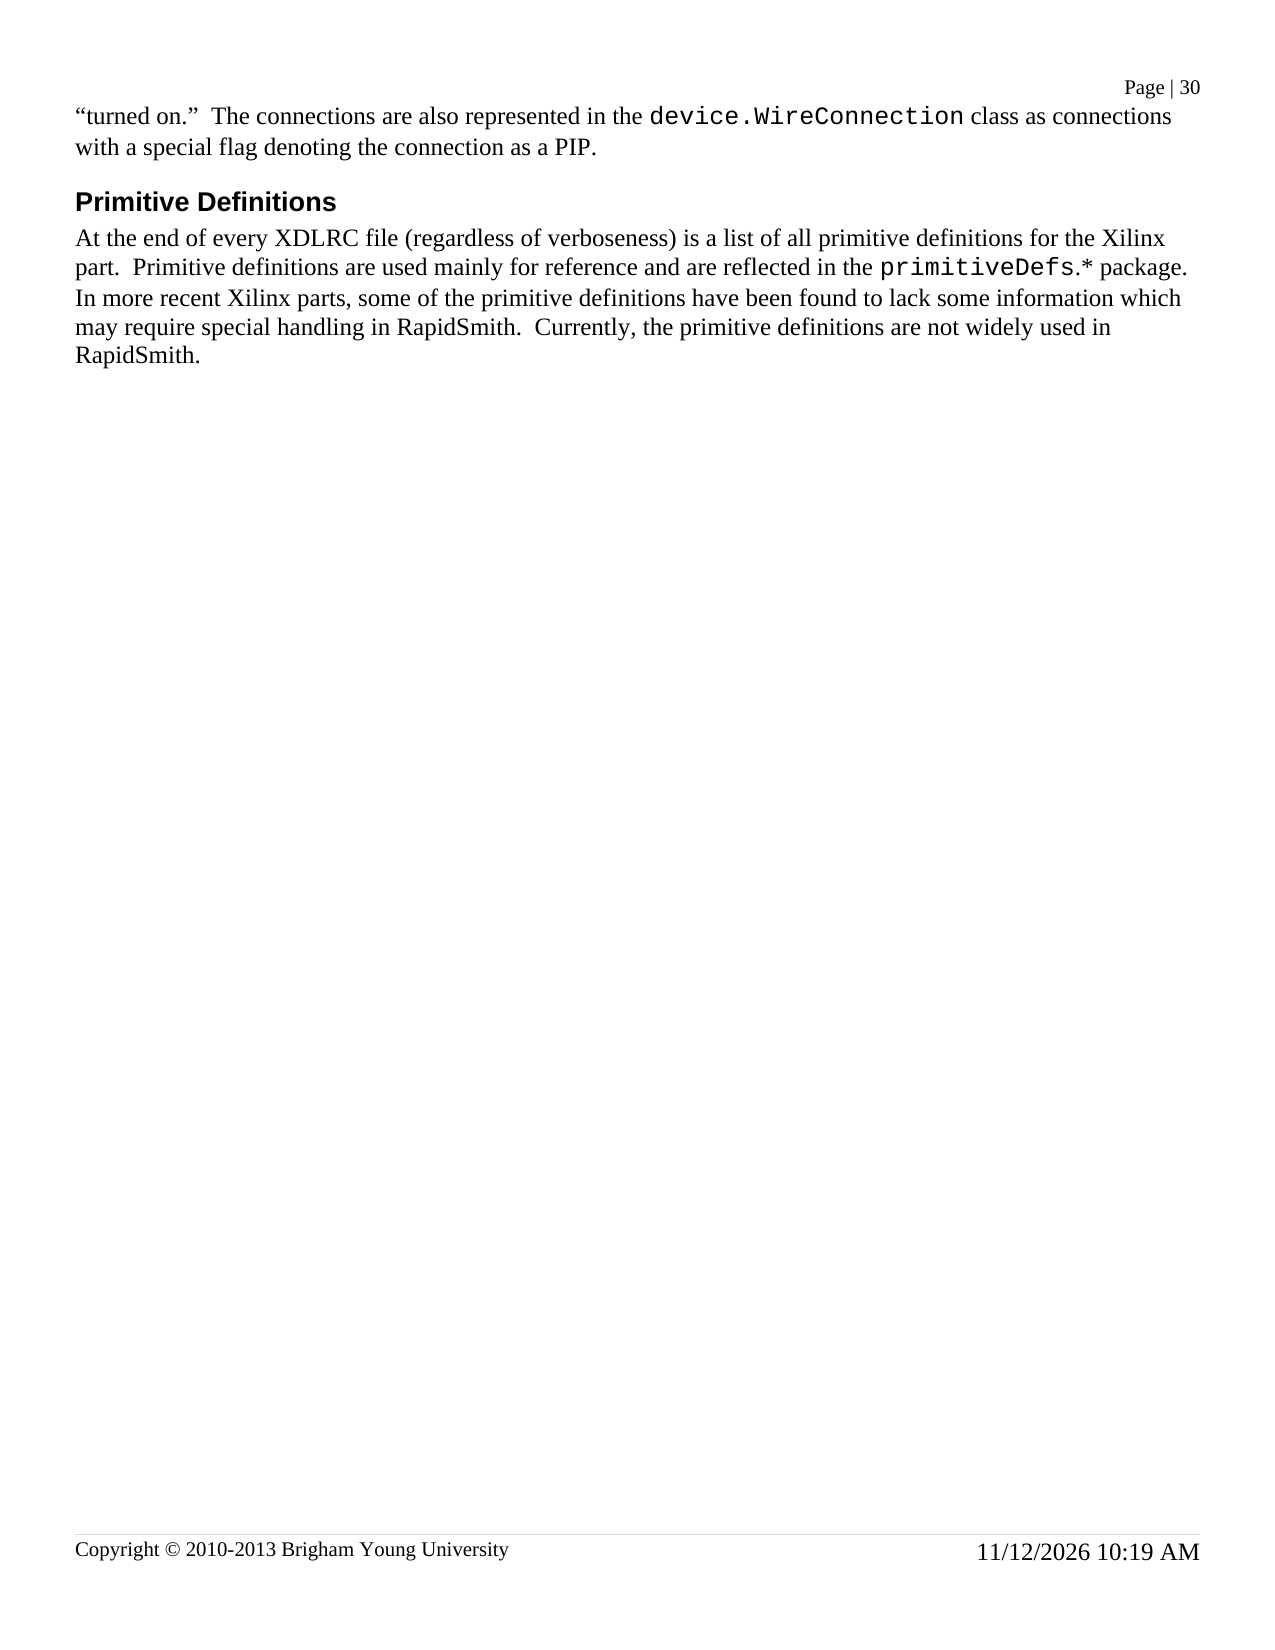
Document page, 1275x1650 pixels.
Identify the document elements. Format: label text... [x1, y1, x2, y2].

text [75, 101, 1200, 161]
subtitle Primitive Definitions [75, 186, 1200, 217]
text At the end of every XDLRC file (regardless of verboseness) is a list of all primitive definitions for the Xilinx part. Primitive definitions are used mainly for reference and are reflected in the primitiveDefs.* package. In more recent Xilinx parts, some of the primitive definitions have been found to lack some information which may require special handling in RapidSmith. Currently, the primitive definitions are not widely used in RapidSmith. [75, 223, 1200, 369]
